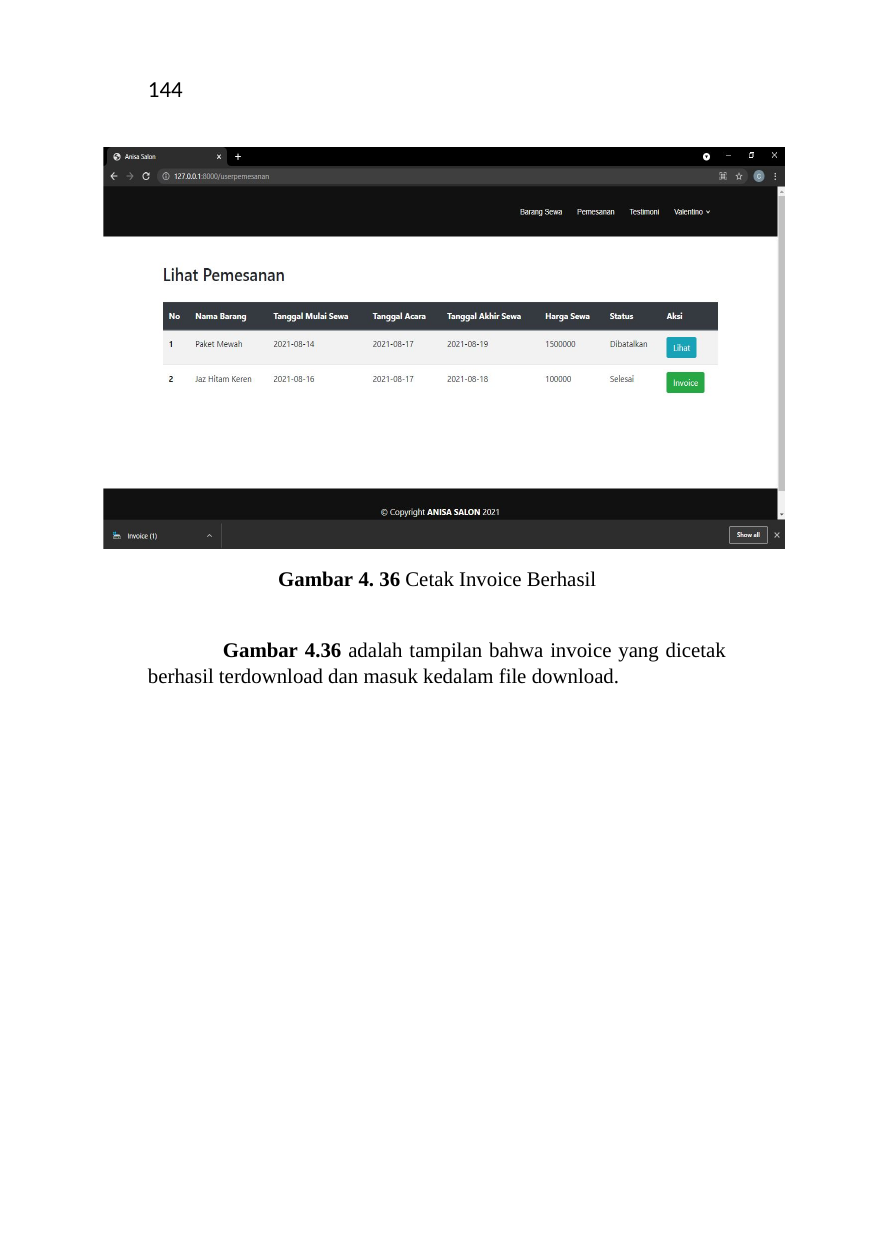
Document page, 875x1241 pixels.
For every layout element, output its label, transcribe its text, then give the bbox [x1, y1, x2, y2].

picture [103, 147, 785, 549]
text Gambar 4. 36 Cetak Invoice Berhasil [148, 567, 726, 591]
list Gambar 4.36 adalah tampilan bahwa invoice yang dicetak berhasil terdownload dan masuk kedalam file download. [148, 638, 726, 688]
